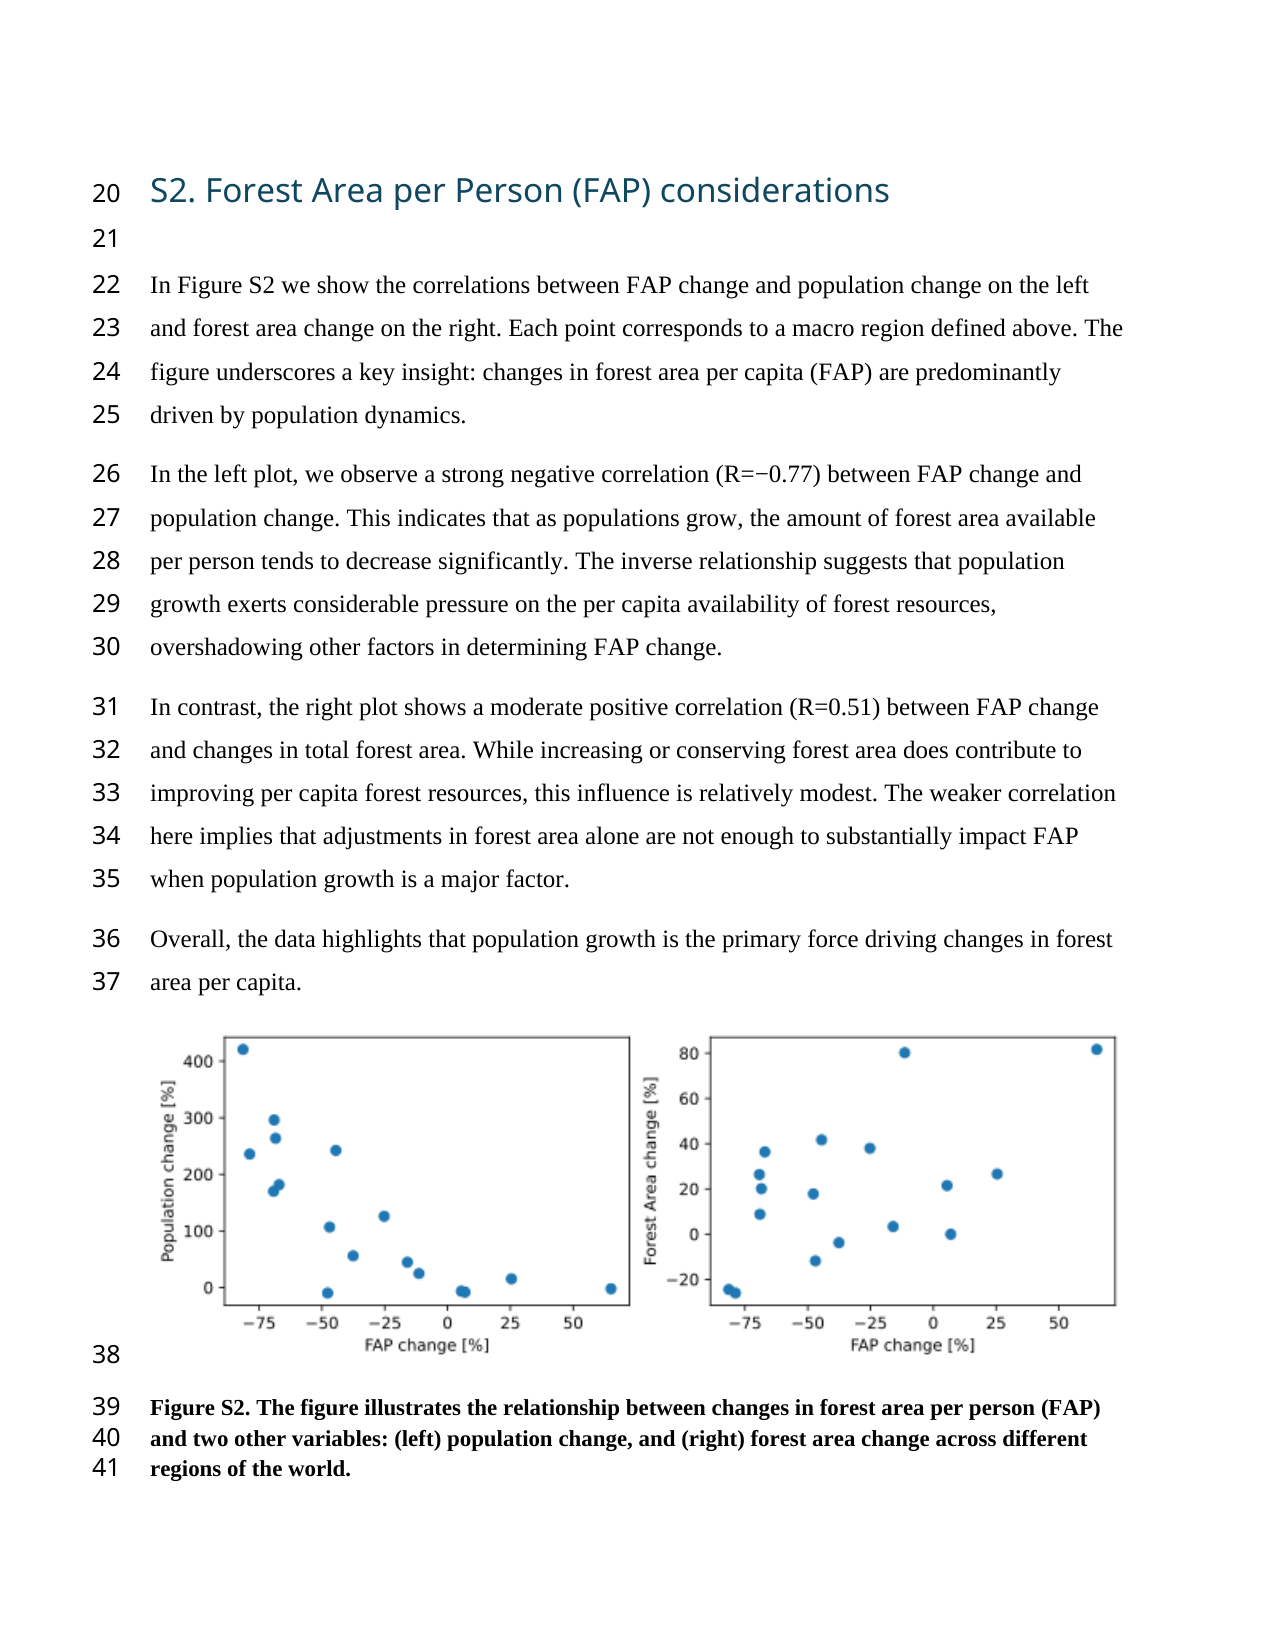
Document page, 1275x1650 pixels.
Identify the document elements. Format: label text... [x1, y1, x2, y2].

text In Figure S2 we show the correlations between FAP change and population change on the left and forest area change on the right. Each point corresponds to a macro region defined above. The figure underscores a key insight: changes in forest area per capita (FAP) are predominantly driven by population dynamics. [150, 270, 1125, 428]
text In the left plot, we observe a strong negative correlation (R=−0.77) between FAP change and population change. This indicates that as populations grow, the amount of forest area available per person tends to decrease significantly. The inverse relationship suggests that population growth exerts considerable pressure on the per capita availability of forest resources, overshadowing other factors in determining FAP change. [150, 459, 1125, 661]
text Figure S2. The figure illustrates the relationship between changes in forest area per person (FAP) and two other variables: (left) population change, and (right) forest area change across different regions of the world. [150, 1394, 1125, 1482]
text Overall, the data highlights that population growth is the primary force driving changes in forest area per capita. [150, 924, 1125, 996]
text In contrast, the right plot shows a moderate positive correlation (R=0.51) between FAP change and changes in total forest area. While increasing or conserving forest area does contribute to improving per capita forest resources, this influence is relatively modest. The weaker correlation here implies that adjustments in forest area alone are not enough to substantially impact FAP when population growth is a major factor. [150, 692, 1125, 893]
subtitle S2. Forest Area per Person (FAP) considerations [150, 167, 1125, 212]
